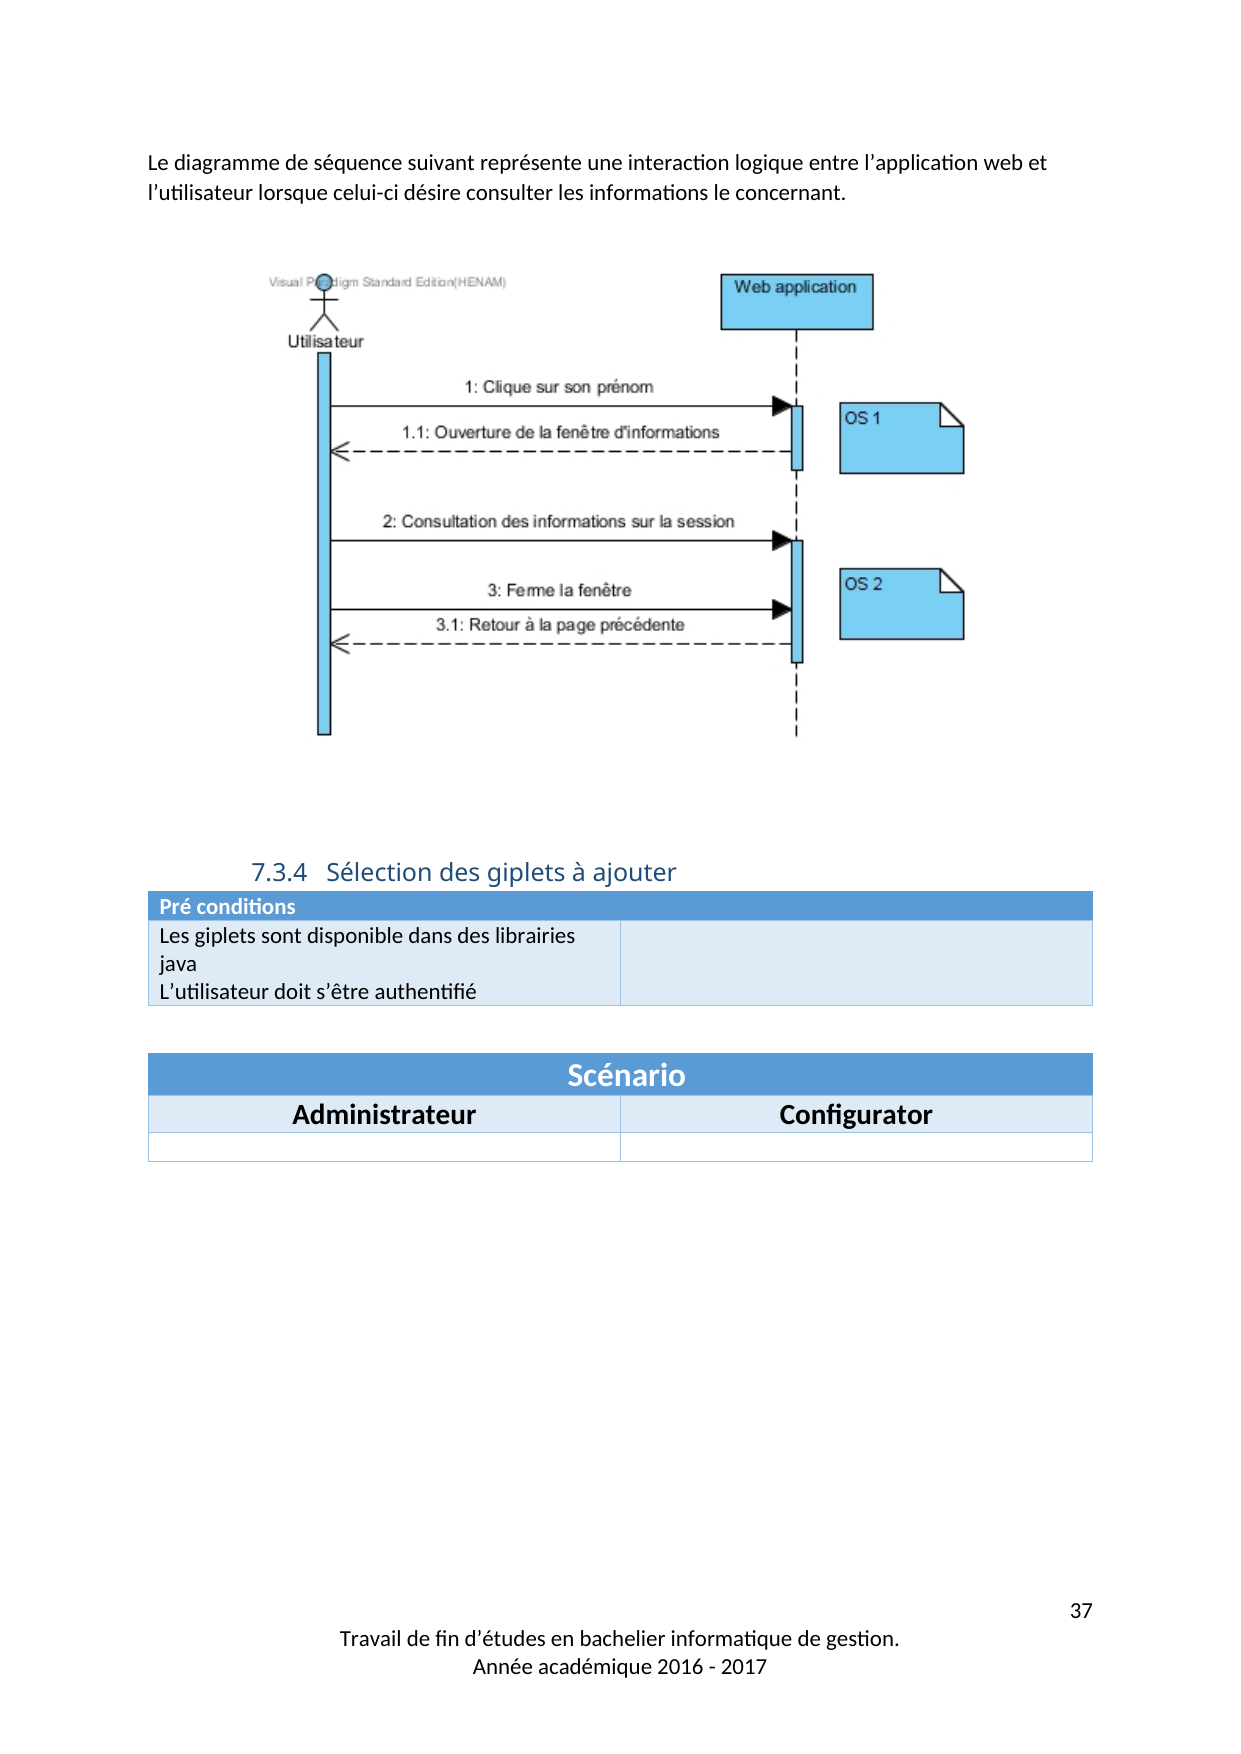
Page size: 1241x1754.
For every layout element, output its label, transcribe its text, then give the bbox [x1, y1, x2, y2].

picture [269, 271, 971, 742]
table_header [621, 892, 1092, 920]
table_header Pré conditions [149, 892, 620, 920]
table_header Scénario [149, 1054, 1092, 1095]
table_cell [621, 921, 1092, 1005]
table_cell Administrateur [149, 1096, 620, 1132]
table_cell [149, 1133, 620, 1161]
table_cell Configurator [621, 1096, 1092, 1132]
table_cell [621, 1133, 1092, 1161]
text Le diagramme de séquence suivant représente une interaction logique entre l’application web et l’utilisateur lorsque celui-ci désire consulter les informations le concernant. [148, 148, 1093, 206]
subtitle Sélection des giplets à ajouter [251, 854, 1093, 888]
table_cell Les giplets sont disponible dans des librairies java L’utilisateur doit s’être authentifié [149, 921, 620, 1005]
